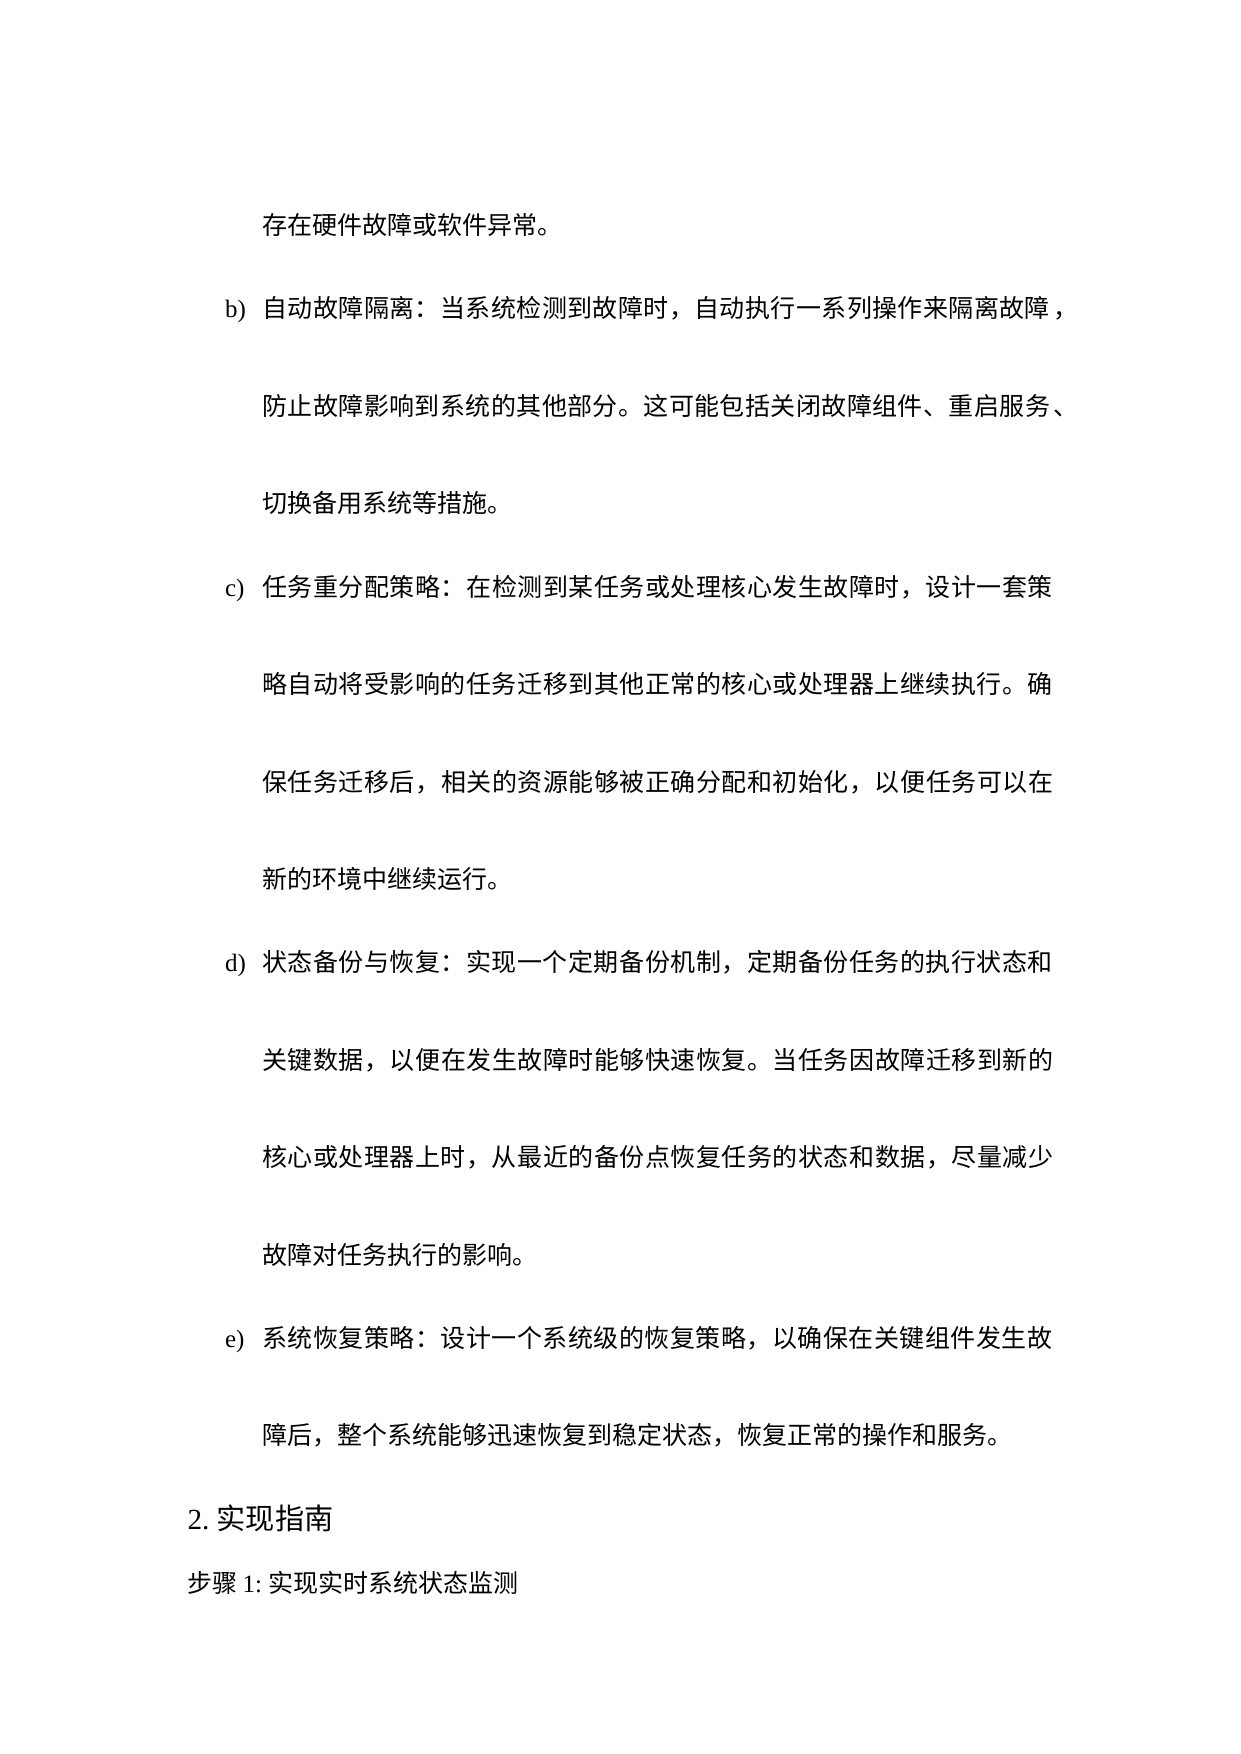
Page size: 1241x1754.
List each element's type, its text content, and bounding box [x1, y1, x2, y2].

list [225, 191, 1053, 256]
text 2. 实现指南 [187, 1484, 1053, 1549]
text 步骤1: 实现实时系统状态监测 [187, 1549, 1053, 1614]
list 任务重分配策略：在检测到某任务或处理核心发生故障时，设计一套策略自动将受影响的任务迁移到其他正常的核心或处理器上继续执行。确保任务迁移后，相关的资源能够被正确分配和初始化，以便任务可以在新的环境中继续运行。 [225, 553, 1053, 910]
list 系统恢复策略：设计一个系统级的恢复策略，以确保在关键组件发生故障后，整个系统能够迅速恢复到稳定状态，恢复正常的操作和服务。 [225, 1304, 1053, 1466]
list 自动故障隔离：当系统检测到故障时，自动执行一系列操作来隔离故障，防止故障影响到系统的其他部分。这可能包括关闭故障组件、重启服务、切换备用系统等措施。 [225, 274, 1053, 534]
list 状态备份与恢复：实现一个定期备份机制，定期备份任务的执行状态和关键数据，以便在发生故障时能够快速恢复。当任务因故障迁移到新的核心或处理器上时，从最近的备份点恢复任务的状态和数据，尽量减少故障对任务执行的影响。 [225, 928, 1053, 1286]
